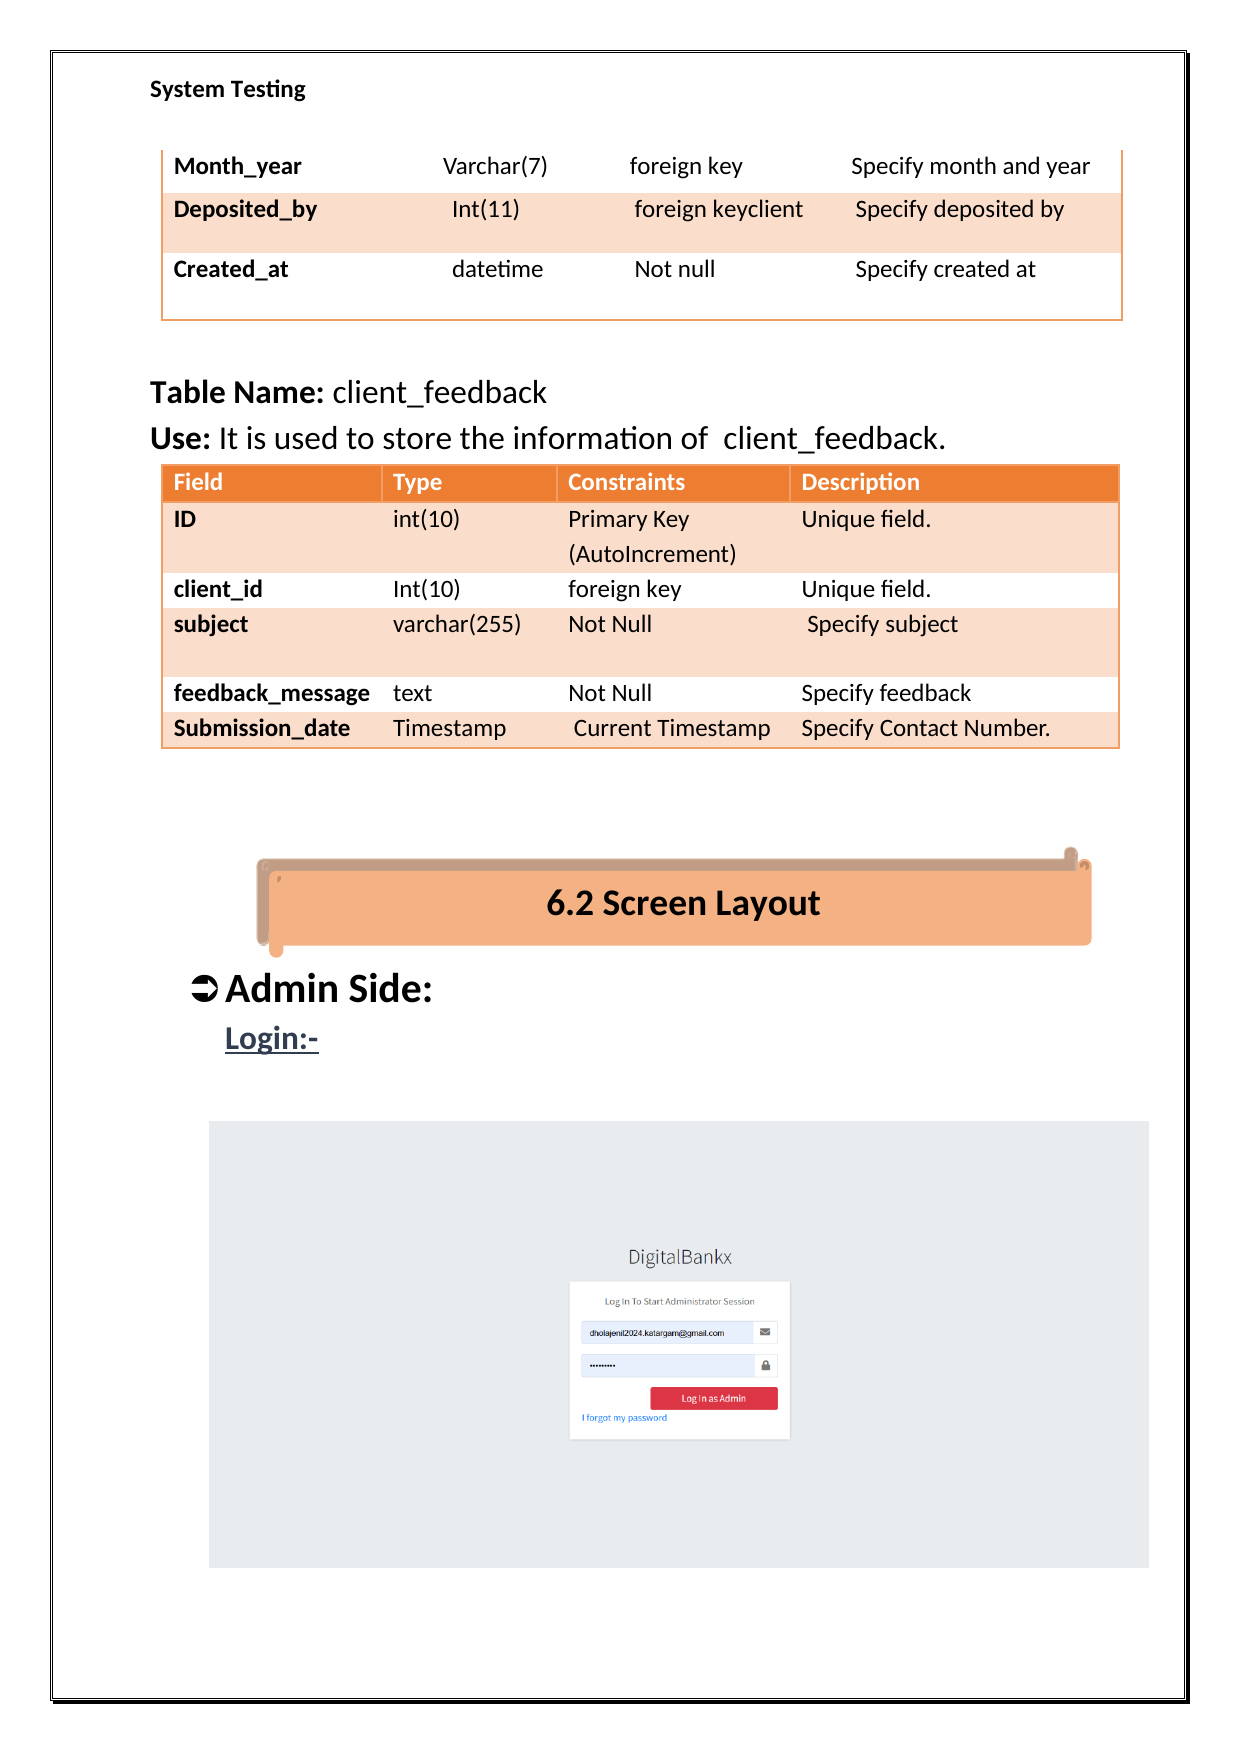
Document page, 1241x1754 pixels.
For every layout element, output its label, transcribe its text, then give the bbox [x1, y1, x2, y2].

table_cell text [382, 678, 557, 712]
table_cell Unique field. [790, 503, 1118, 573]
table_cell Deposited_by [163, 193, 441, 253]
table_cell Month_year [163, 150, 432, 193]
table_cell feedback_message [163, 678, 382, 712]
table_cell Specify created at [844, 254, 1121, 319]
table_cell Current Timestamp [557, 712, 790, 747]
table_cell Specify Contact Number. [790, 712, 1118, 747]
table_cell ID [163, 503, 382, 573]
table_cell Specify deposited by [844, 193, 1121, 253]
table_cell Int(10) [382, 573, 557, 608]
table_header Constraints [558, 466, 789, 501]
table_cell int(10) [382, 503, 557, 573]
table_cell Int(11) [441, 193, 623, 253]
table_cell foreign key [557, 573, 790, 608]
picture [209, 1121, 1150, 1568]
table_cell Specify feedback [790, 678, 1118, 712]
list Admin Side: [187, 962, 1087, 1013]
table_cell subject [163, 608, 382, 677]
table_header Field [163, 466, 381, 501]
table_cell Not null [623, 254, 844, 319]
table_header Description [791, 466, 1118, 501]
table_cell Specify month and year [840, 150, 1121, 193]
table_cell datetime [441, 254, 623, 319]
table_cell client_id [163, 573, 382, 608]
table_cell Created_at [163, 254, 441, 319]
table_cell Primary Key (AutoIncrement) [557, 503, 790, 573]
text Table Name: client_feedback Use: It is used to store the information of client_feedback. [150, 371, 1087, 458]
table_cell Not Null [557, 678, 790, 712]
table_cell Specify subject [790, 608, 1118, 677]
table_cell foreign key [618, 150, 840, 193]
table_header Type [383, 466, 556, 501]
table_cell Unique field. [790, 573, 1118, 608]
table_cell Not Null [557, 608, 790, 677]
table_cell foreign keyclient [623, 193, 844, 253]
list Login:- [225, 1017, 1087, 1058]
table_cell Timestamp [382, 712, 557, 747]
table_cell varchar(255) [382, 608, 557, 677]
table_cell Submission_date [163, 712, 382, 747]
table_cell Varchar(7) [432, 150, 618, 193]
